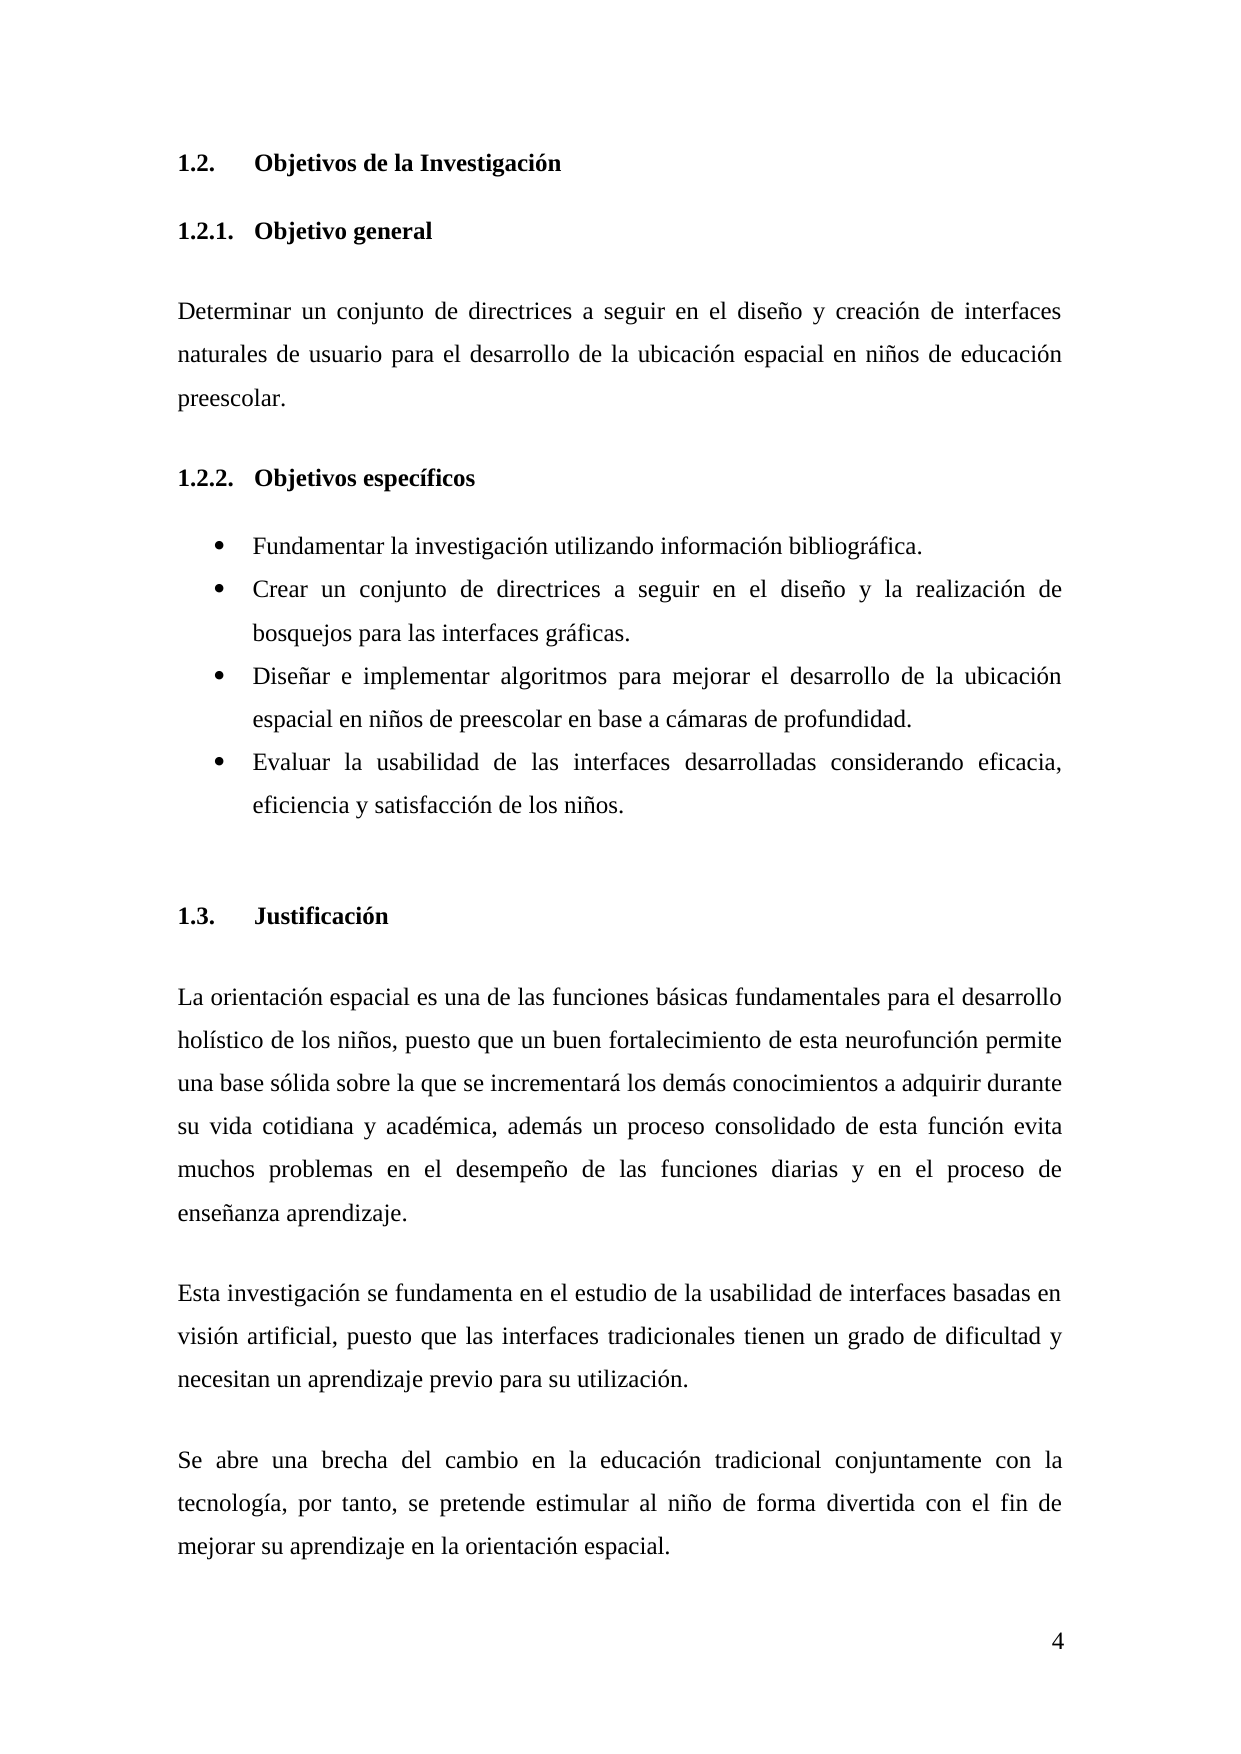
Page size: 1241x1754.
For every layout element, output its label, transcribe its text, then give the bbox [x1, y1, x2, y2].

subtitle Objetivos de la Investigación [177, 148, 1063, 176]
text La orientación espacial es una de las funciones básicas fundamentales para el desarrollo holístico de los niños, puesto que un buen fortalecimiento de esta neurofunción permite una base sólida sobre la que se incrementará los demás conocimientos a adquirir durante su vida cotidiana y académica, además un proceso consolidado de esta función evita muchos problemas en el desempeño de las funciones diarias y en el proceso de enseñanza aprendizaje. [177, 982, 1063, 1226]
text Se abre una brecha del cambio en la educación tradicional conjuntamente con la tecnología, por tanto, se pretende estimular al niño de forma divertida con el fin de mejorar su aprendizaje en la orientación espacial. [177, 1445, 1063, 1560]
subtitle Justificación [177, 901, 1063, 930]
subtitle Objetivo general [177, 216, 1063, 244]
text Esta investigación se fundamenta en el estudio de la usabilidad de interfaces basadas en visión artificial, puesto que las interfaces tradicionales tienen un grado de dificultad y necesitan un aprendizaje previo para su utilización. [177, 1278, 1063, 1393]
list Fundamentar la investigación utilizando información bibliográfica. [215, 531, 1063, 560]
list Diseñar e implementar algoritmos para mejorar el desarrollo de la ubicación espacial en niños de preescolar en base a cámaras de profundidad. [215, 661, 1063, 733]
subtitle Objetivos específicos [177, 463, 1063, 492]
list Crear un conjunto de directrices a seguir en el diseño y la realización de bosquejos para las interfaces gráficas. [215, 574, 1063, 646]
list Evaluar la usabilidad de las interfaces desarrolladas considerando eficacia, eficiencia y satisfacción de los niños. [215, 747, 1063, 819]
text Determinar un conjunto de directrices a seguir en el diseño y creación de interfaces naturales de usuario para el desarrollo de la ubicación espacial en niños de educación preescolar. [177, 296, 1063, 411]
